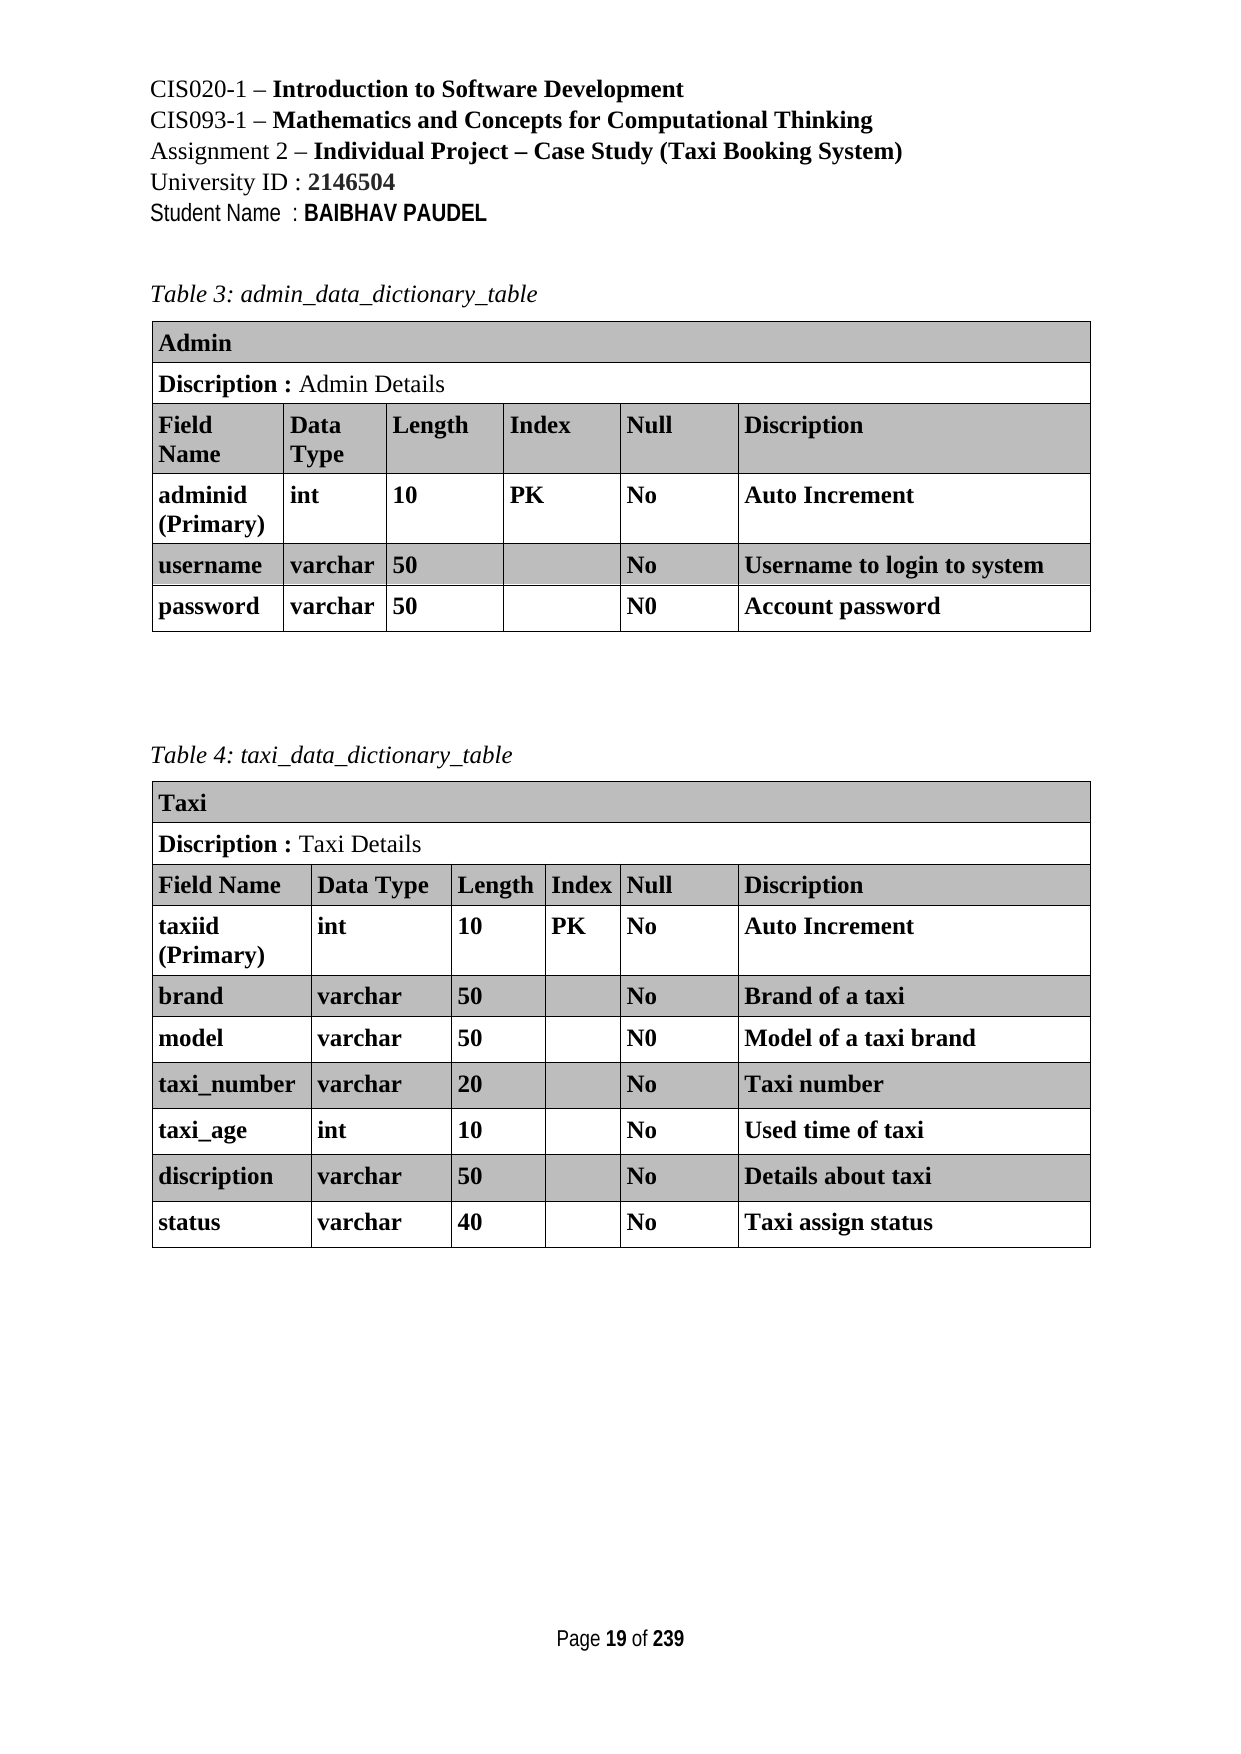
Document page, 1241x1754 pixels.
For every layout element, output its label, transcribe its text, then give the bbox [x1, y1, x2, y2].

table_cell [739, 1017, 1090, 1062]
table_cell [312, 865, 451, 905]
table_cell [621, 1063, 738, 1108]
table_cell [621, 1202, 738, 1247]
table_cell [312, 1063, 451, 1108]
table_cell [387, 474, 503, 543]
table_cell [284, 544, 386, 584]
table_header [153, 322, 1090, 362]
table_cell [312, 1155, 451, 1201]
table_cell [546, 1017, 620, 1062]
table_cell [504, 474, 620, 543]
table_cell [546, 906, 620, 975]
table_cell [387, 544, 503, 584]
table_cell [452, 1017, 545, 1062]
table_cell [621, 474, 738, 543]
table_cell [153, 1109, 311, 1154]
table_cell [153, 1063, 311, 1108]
text Table 3: admin_data_dictionary_table [150, 279, 1090, 308]
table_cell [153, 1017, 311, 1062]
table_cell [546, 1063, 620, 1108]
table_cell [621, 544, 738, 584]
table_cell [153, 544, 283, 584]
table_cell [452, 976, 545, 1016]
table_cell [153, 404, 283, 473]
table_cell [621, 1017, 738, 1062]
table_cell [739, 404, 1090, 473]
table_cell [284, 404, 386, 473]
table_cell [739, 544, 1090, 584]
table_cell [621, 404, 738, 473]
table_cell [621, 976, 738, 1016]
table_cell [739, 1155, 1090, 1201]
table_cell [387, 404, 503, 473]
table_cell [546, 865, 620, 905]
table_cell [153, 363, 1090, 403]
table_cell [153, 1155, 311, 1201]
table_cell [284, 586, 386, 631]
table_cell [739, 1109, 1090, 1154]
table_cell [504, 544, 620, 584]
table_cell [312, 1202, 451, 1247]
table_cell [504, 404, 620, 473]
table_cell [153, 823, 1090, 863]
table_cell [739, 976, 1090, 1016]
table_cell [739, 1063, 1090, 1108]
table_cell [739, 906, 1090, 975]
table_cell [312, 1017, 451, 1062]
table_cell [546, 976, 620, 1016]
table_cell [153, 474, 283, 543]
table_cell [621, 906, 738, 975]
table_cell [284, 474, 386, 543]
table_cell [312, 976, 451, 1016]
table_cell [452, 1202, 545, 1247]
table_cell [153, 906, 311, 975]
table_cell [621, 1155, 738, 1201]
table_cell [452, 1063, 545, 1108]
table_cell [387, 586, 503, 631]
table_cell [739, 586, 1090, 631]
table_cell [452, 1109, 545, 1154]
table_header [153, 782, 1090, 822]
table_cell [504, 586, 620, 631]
text Table 4: taxi_data_dictionary_table [150, 740, 1090, 768]
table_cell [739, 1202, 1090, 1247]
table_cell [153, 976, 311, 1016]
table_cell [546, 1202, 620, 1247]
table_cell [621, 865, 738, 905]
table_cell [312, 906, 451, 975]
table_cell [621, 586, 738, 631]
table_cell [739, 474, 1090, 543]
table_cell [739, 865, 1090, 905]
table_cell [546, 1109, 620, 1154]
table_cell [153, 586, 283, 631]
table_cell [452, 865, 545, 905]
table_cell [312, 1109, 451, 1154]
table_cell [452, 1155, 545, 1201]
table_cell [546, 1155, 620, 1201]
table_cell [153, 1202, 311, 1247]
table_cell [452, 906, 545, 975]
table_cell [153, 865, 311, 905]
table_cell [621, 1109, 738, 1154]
